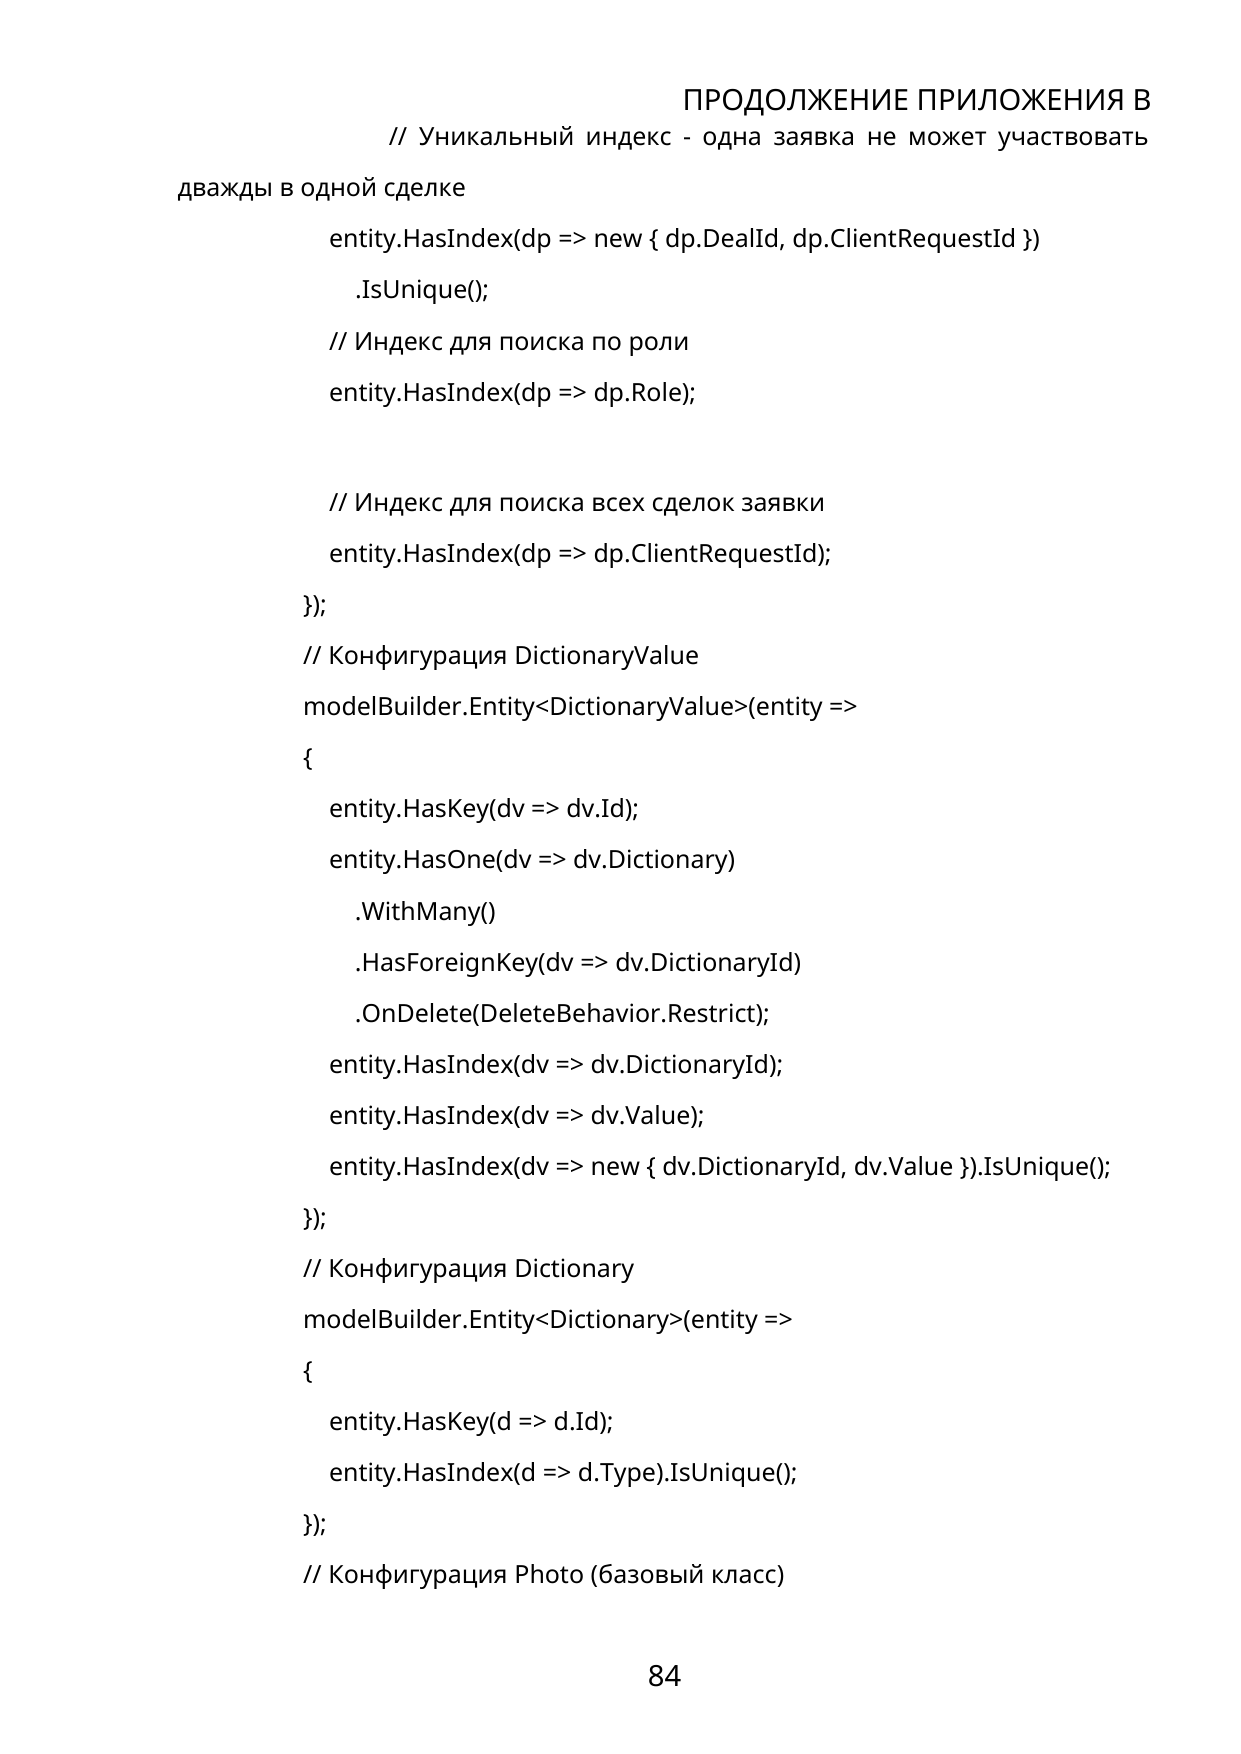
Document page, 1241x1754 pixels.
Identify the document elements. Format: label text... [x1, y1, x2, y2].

text .WithMany() [177, 893, 1152, 927]
text entity.HasIndex(dv => new { dv.DictionaryId, dv.Value }).IsUnique(); [177, 1148, 1152, 1182]
text entity.HasOne(dv => dv.Dictionary) [177, 842, 1152, 876]
text entity.HasIndex(dv => dv.DictionaryId); [177, 1046, 1152, 1080]
text .IsUnique(); [177, 272, 1152, 306]
text .OnDelete(DeleteBehavior.Restrict); [177, 995, 1152, 1029]
text modelBuilder.Entity<DictionaryValue>(entity => [177, 689, 1152, 723]
text // Индекс для поиска по роли [177, 323, 1152, 357]
text // Конфигурация Dictionary [177, 1250, 1152, 1284]
text entity.HasKey(dv => dv.Id); [177, 791, 1152, 825]
text entity.HasIndex(d => d.Type).IsUnique(); [177, 1454, 1152, 1489]
text entity.HasIndex(dp => new { dp.DealId, dp.ClientRequestId }) [177, 221, 1152, 255]
text }); [177, 587, 1152, 621]
text entity.HasIndex(dv => dv.Value); [177, 1097, 1152, 1131]
text .HasForeignKey(dv => dv.DictionaryId) [177, 944, 1152, 978]
text // Индекс для поиска всех сделок заявки [177, 485, 1152, 519]
text { [177, 740, 1152, 774]
text entity.HasKey(d => d.Id); [177, 1403, 1152, 1438]
text modelBuilder.Entity<Dictionary>(entity => [177, 1301, 1152, 1336]
text }); [177, 1199, 1152, 1233]
text { [177, 1352, 1152, 1387]
text // Конфигурация Photo (базовый класс) [177, 1557, 1152, 1591]
text // Конфигурация DictionaryValue [177, 638, 1152, 672]
text // Уникальный индекс - одна заявка не может участвовать дважды в одной сделке [177, 119, 1152, 204]
text entity.HasIndex(dp => dp.Role); [177, 374, 1152, 408]
text }); [177, 1506, 1152, 1540]
text entity.HasIndex(dp => dp.ClientRequestId); [177, 536, 1152, 570]
